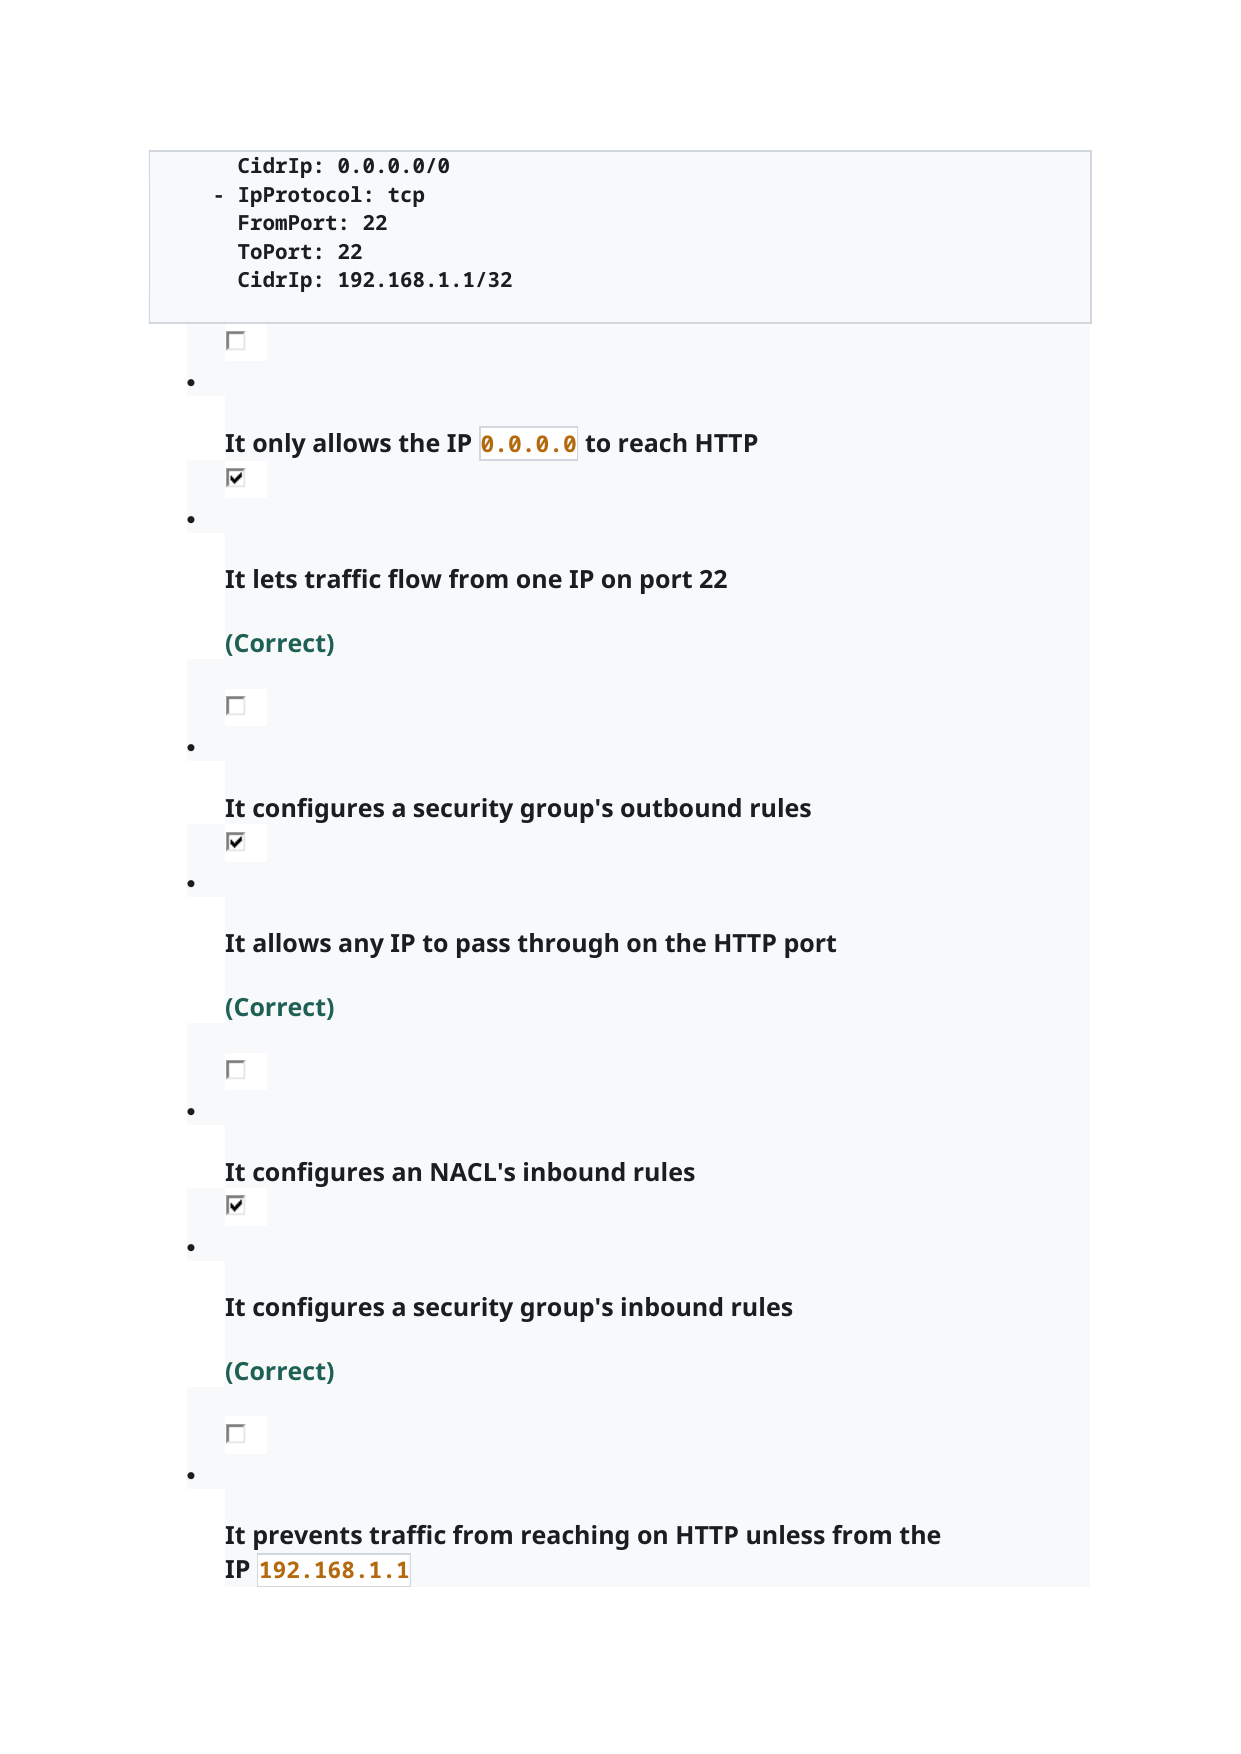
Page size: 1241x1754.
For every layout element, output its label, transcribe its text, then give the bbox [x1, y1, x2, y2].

text It configures an NACL's inbound rules [225, 1154, 1090, 1188]
text (Correct) [225, 625, 1090, 659]
text It prevents traffic from reaching on HTTP unless from the IP 192.168.1.1 [225, 1518, 1090, 1587]
text - IpProtocol: tcp [150, 180, 1090, 208]
text ToPort: 22 [150, 237, 1090, 265]
text (Correct) [225, 1353, 1090, 1387]
text (Correct) [225, 989, 1090, 1023]
text CidrIp: 0.0.0.0/0 [150, 152, 1090, 180]
text It allows any IP to pass through on the HTTP port [225, 926, 1090, 960]
text It configures a security group's inbound rules [225, 1290, 1090, 1324]
text CidrIp: 192.168.1.1/32 [150, 265, 1090, 292]
text It configures a security group's outbound rules [225, 790, 1090, 824]
text FromPort: 22 [150, 208, 1090, 237]
text It lets traffic flow from one IP on port 22 [225, 562, 1090, 596]
text It only allows the IP 0.0.0.0 to reach HTTP [225, 425, 1090, 461]
